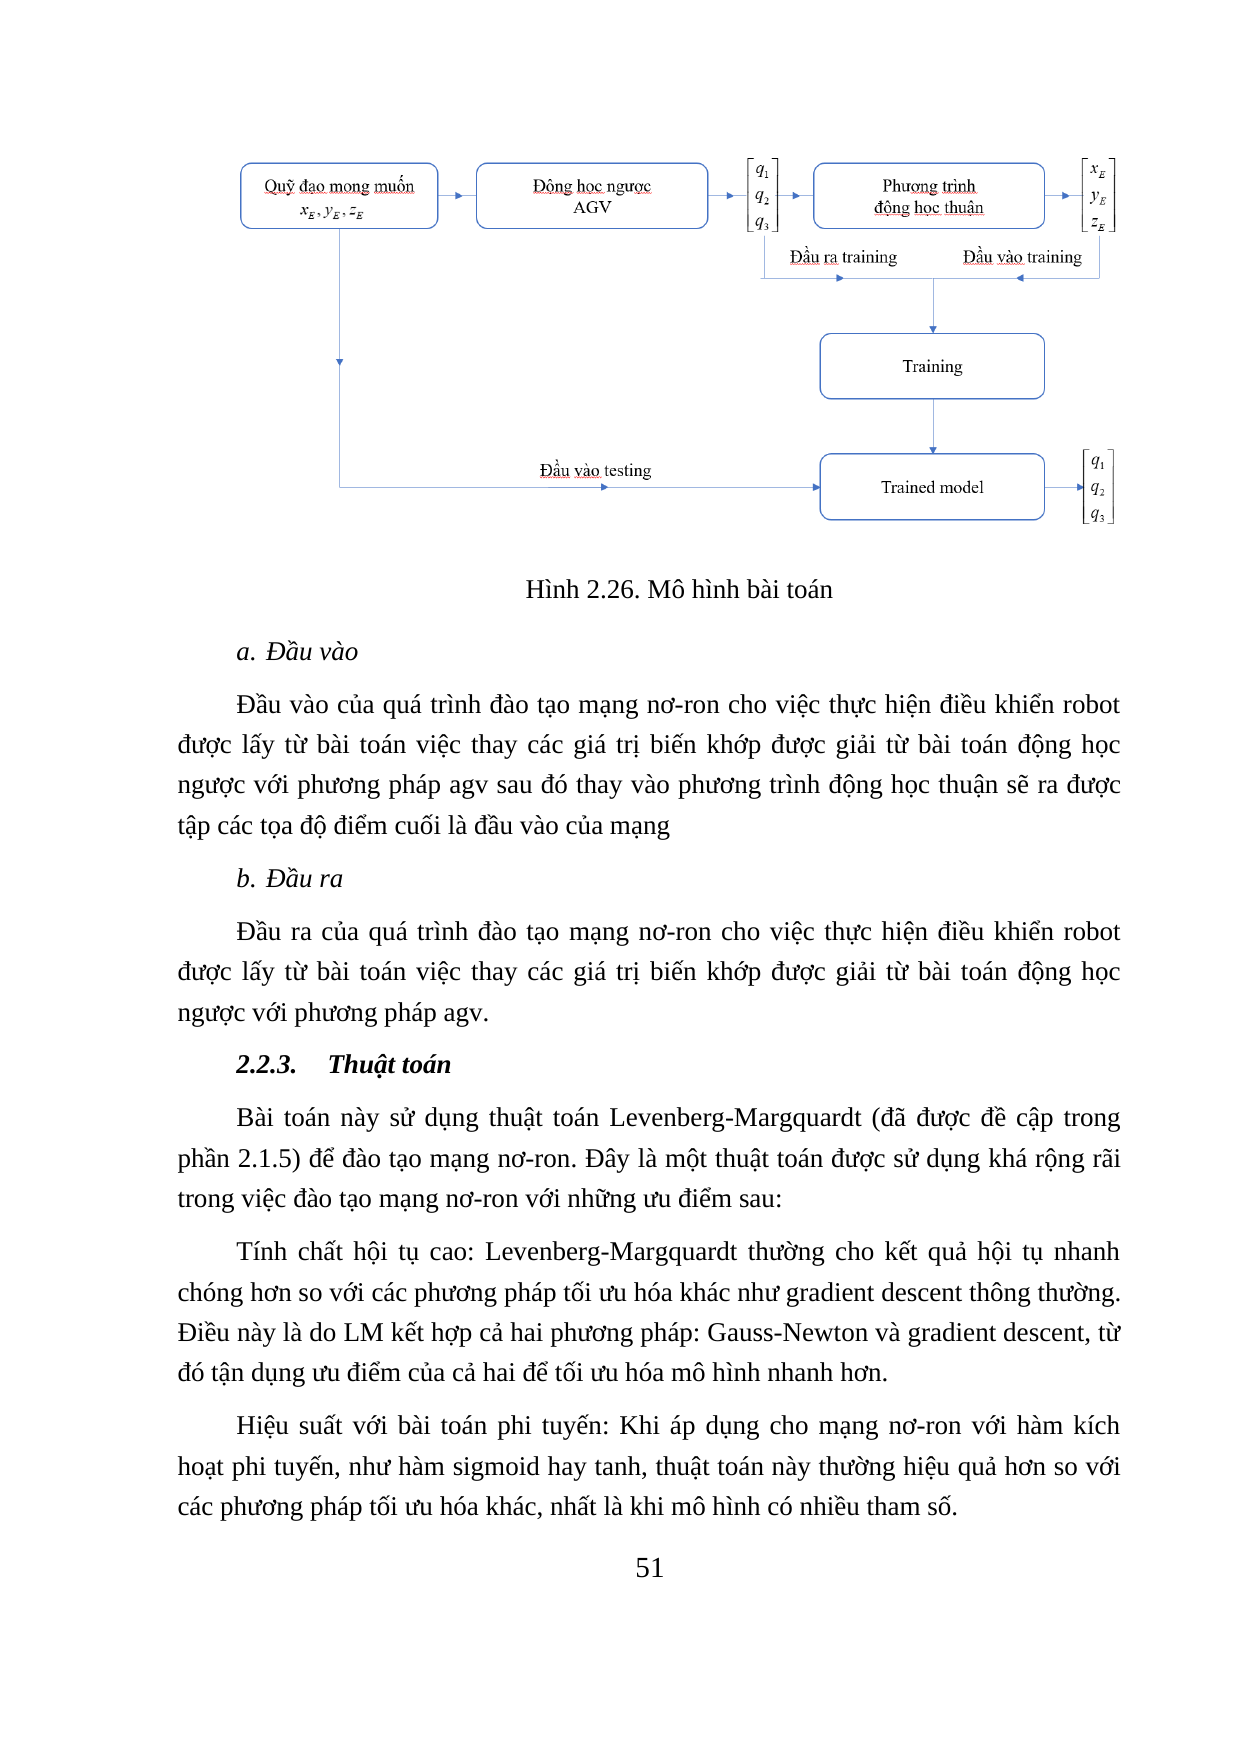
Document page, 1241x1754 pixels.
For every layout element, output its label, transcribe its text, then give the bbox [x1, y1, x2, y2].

picture [236, 147, 1122, 534]
text Đầu ra của quá trình đào tạo mạng nơ-ron cho việc thực hiện điều khiển robot được lấy từ bài toán việc thay các giá trị biến khớp được giải từ bài toán động học ngược với phương pháp agv. [177, 915, 1122, 1027]
list Thuật toán [177, 1049, 1122, 1080]
text Hiệu suất với bài toán phi tuyến: Khi áp dụng cho mạng nơ-ron với hàm kích hoạt phi tuyến, như hàm sigmoid hay tanh, thuật toán này thường hiệu quả hơn so với các phương pháp tối ưu hóa khác, nhất là khi mô hình có nhiều tham số. [177, 1409, 1122, 1521]
list Đầu ra [177, 862, 1122, 893]
text Tính chất hội tụ cao: Levenberg-Margquardt thường cho kết quả hội tụ nhanh chóng hơn so với các phương pháp tối ưu hóa khác như gradient descent thông thường. Điều này là do LM kết hợp cả hai phương pháp: Gauss-Newton và gradient descent, từ đó tận dụng ưu điểm của cả hai để tối ưu hóa mô hình nhanh hơn. [177, 1235, 1122, 1388]
list Đầu vào [177, 635, 1122, 666]
text Bài toán này sử dụng thuật toán Levenberg-Margquardt (đã được đề cập trong phần 2.1.5) để đào tạo mạng nơ-ron. Đây là một thuật toán được sử dụng khá rộng rãi trong việc đào tạo mạng nơ-ron với những ưu điểm sau: [177, 1102, 1122, 1213]
text Đầu vào của quá trình đào tạo mạng nơ-ron cho việc thực hiện điều khiển robot được lấy từ bài toán việc thay các giá trị biến khớp được giải từ bài toán động học ngược với phương pháp agv sau đó thay vào phương trình động học thuận sẽ ra được tập các tọa độ điểm cuối là đầu vào của mạng [177, 688, 1122, 840]
